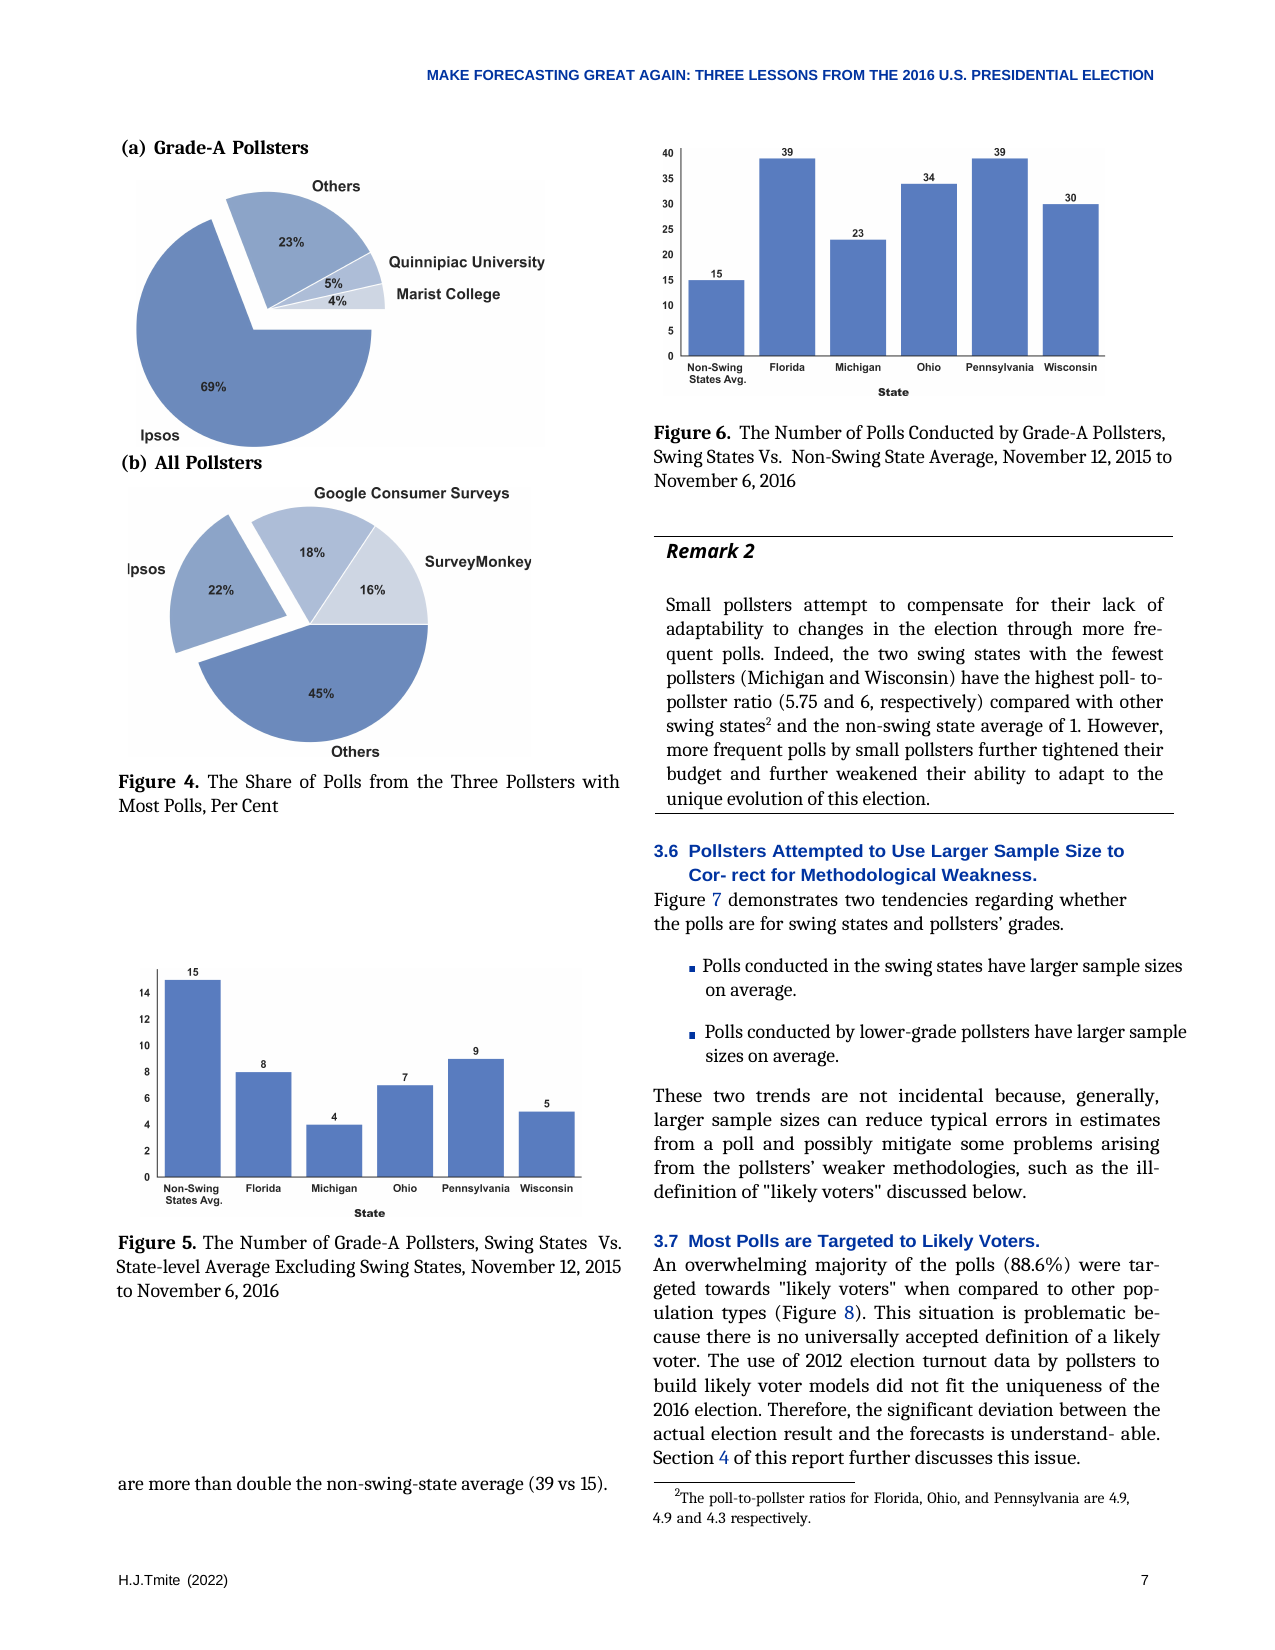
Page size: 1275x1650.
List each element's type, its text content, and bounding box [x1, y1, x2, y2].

picture [689, 1032, 695, 1039]
list Grade-A Pollsters [120, 137, 626, 159]
text Polls conducted by lower-grade pollsters have larger sample sizes on average. [689, 1019, 1194, 1067]
text are more than double the non-swing-state average (39 vs 15). [116, 1472, 622, 1495]
subtitle Remark 2 [666, 534, 1194, 564]
text the polls are for swing states and pollsters’ grades. [653, 913, 1194, 936]
picture [136, 180, 545, 447]
text An overwhelming majority of the polls (88.6%) were tar- geted towards "likely voters" when compared to other pop- ulation types (Figure 8). This situation is problematic be- cause there is no universally accepted definition of a likely voter. The use of 2012 election turnout data by pollsters to build likely voter models did not fit the uniqueness of the 2016 election. Therefore, the significant deviation between the actual election result and the forecasts is understand- able. Section 4 of this report further discusses this issue. [653, 1253, 1160, 1469]
text Polls conducted in the swing states have larger sample sizes on average. [689, 953, 1184, 1001]
text Figure 6. The Number of Polls Conducted by Grade-A Pollsters, Swing States Vs. Non-Swing State Average, November 12, 2015 to November 6, 2016 [653, 422, 1184, 493]
list Most Polls are Targeted to Likely Voters. [653, 1231, 1194, 1251]
list Pollsters Attempted to Use Larger Sample Size to Cor- rect for Methodological Weakness. [653, 841, 1160, 886]
text Small pollsters attempt to compensate for their lack of adaptability to changes in the election through more fre- quent polls. Indeed, the two swing states with the fewest pollsters (Michigan and Wisconsin) have the highest poll- to-pollster ratio (5.75 and 6, respectively) compared with other swing states2 and the non-swing state average of 1. However, more frequent polls by small pollsters further tightened their budget and further weakened their ability to adapt to the unique evolution of this election. [666, 594, 1164, 810]
picture [127, 487, 532, 757]
picture [139, 968, 582, 1217]
text 4.9 and 4.3 respectively. [653, 1509, 1194, 1527]
text These two trends are not incidental because, generally, larger sample sizes can reduce typical errors in estimates from a poll and possibly mitigate some problems arising from the pollsters’ weaker methodologies, such as the ill- definition of "likely voters" discussed below. [653, 1084, 1160, 1204]
picture [662, 148, 1105, 396]
text 2The poll-to-pollster ratios for Florida, Ohio, and Pennsylvania are 4.9, [674, 1483, 1194, 1507]
text Figure 7 demonstrates two tendencies regarding whether [653, 890, 1194, 911]
